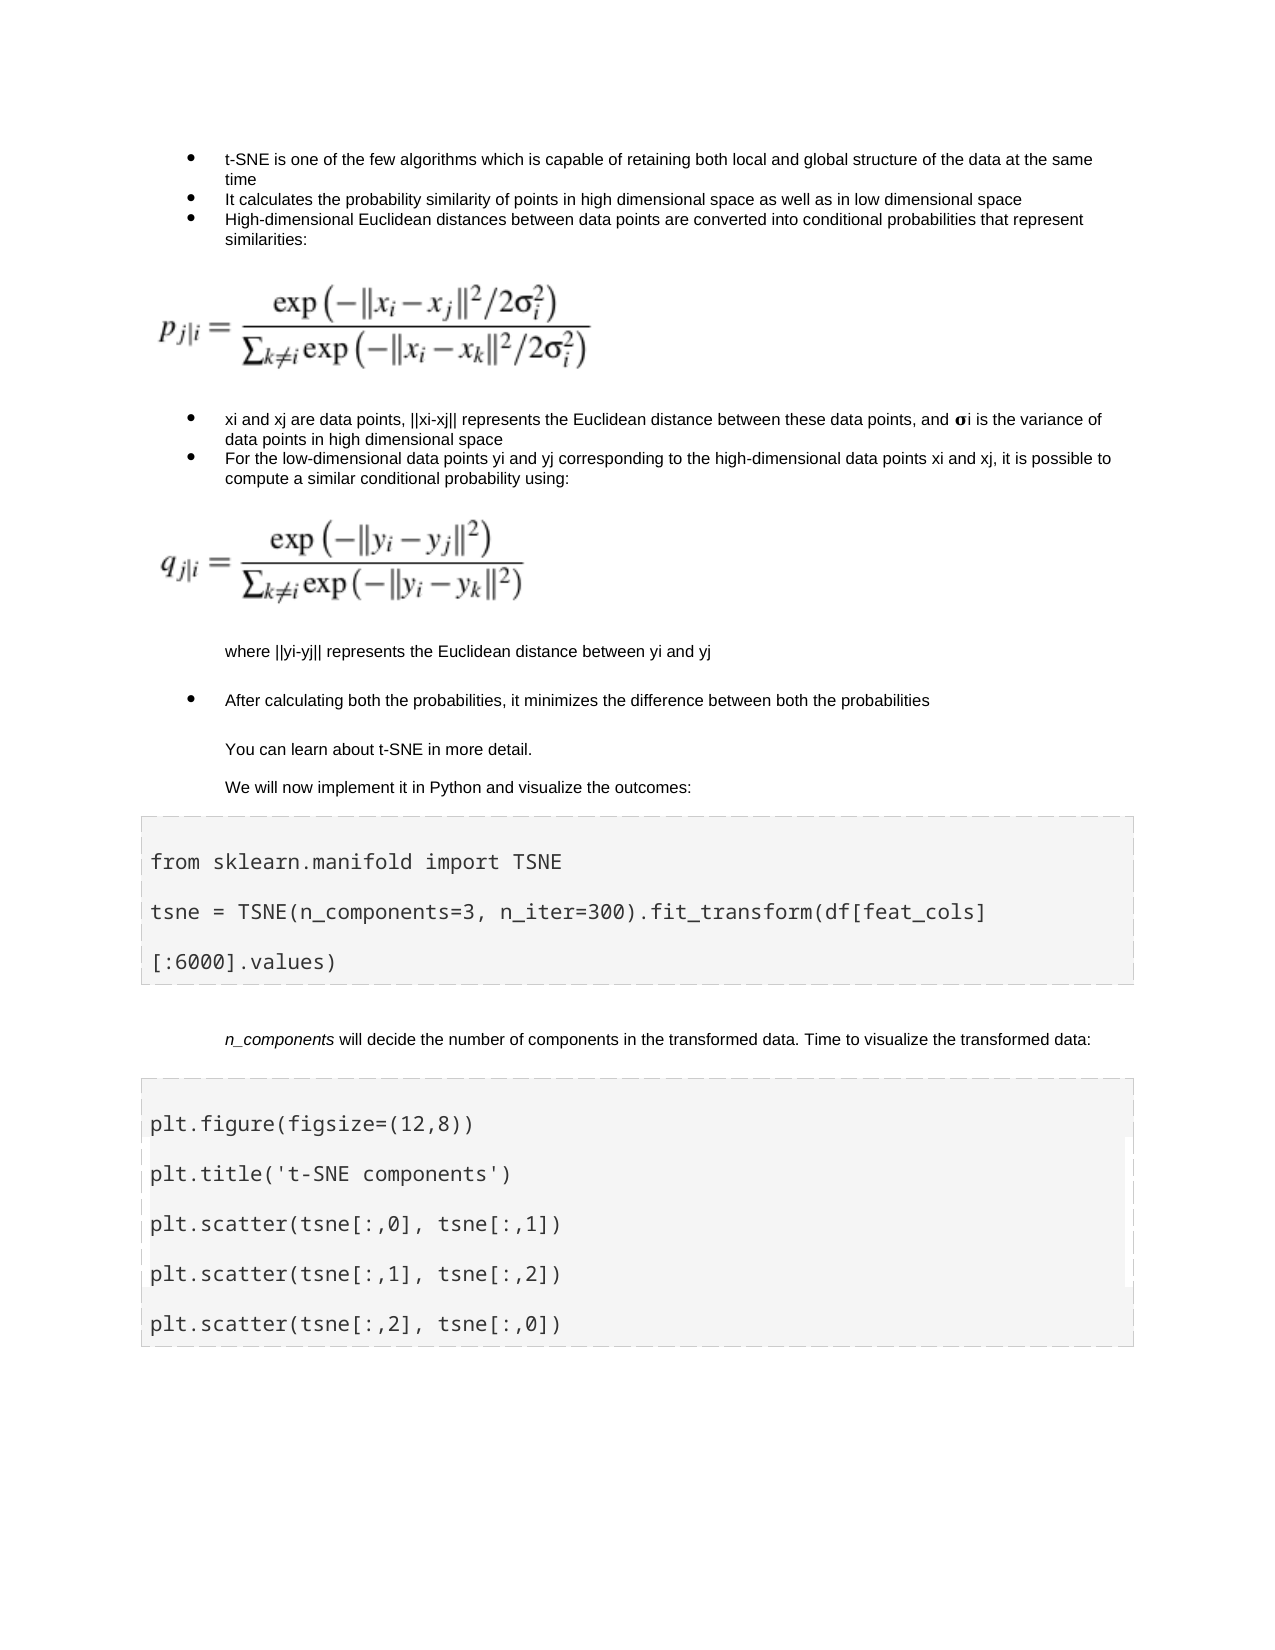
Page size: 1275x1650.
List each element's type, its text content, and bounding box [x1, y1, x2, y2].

text plt.scatter(tsne[:,0], tsne[:,1]) [150, 1187, 1125, 1237]
list For the low-dimensional data points yi and yj corresponding to the high-dimensional data points xi and xj, it is possible to compute a similar conditional probability using: [187, 449, 1125, 488]
list t-SNE is one of the few algorithms which is capable of retaining both local and global structure of the data at the same time [187, 150, 1125, 189]
text where ||yi-yj|| represents the Euclidean distance between yi and yj [225, 642, 1125, 661]
text plt.figure(figsize=(12,8)) [141, 1078, 1134, 1137]
list High-dimensional Euclidean distances between data points are converted into conditional probabilities that represent similarities: [187, 209, 1125, 249]
list It calculates the probability similarity of points in high dimensional space as well as in low dimensional space [187, 189, 1125, 209]
text You can learn about t-SNE in more detail. [225, 739, 1125, 759]
text from sklearn.manifold import TSNE [141, 816, 1134, 866]
list After calculating both the probabilities, it minimizes the difference between both the probabilities [187, 690, 1125, 710]
picture [150, 517, 529, 613]
text plt.scatter(tsne[:,2], tsne[:,0]) [141, 1278, 1134, 1347]
text plt.title('t-SNE components') [150, 1137, 1125, 1187]
list xi and xj are data points, ||xi-xj|| represents the Euclidean distance between these data points, and 𝛔i is the variance of data points in high dimensional space [187, 409, 1125, 449]
text We will now implement it in Python and visualize the outcomes: [225, 778, 1125, 797]
text n_components will decide the number of components in the transformed data. Time to visualize the transformed data: [225, 1029, 1125, 1049]
text tsne = TSNE(n_components=3, n_iter=300).fit_transform(df[feat_cols][:6000].values) [141, 866, 1134, 985]
text plt.scatter(tsne[:,1], tsne[:,2]) [150, 1237, 1125, 1278]
picture [150, 277, 596, 380]
